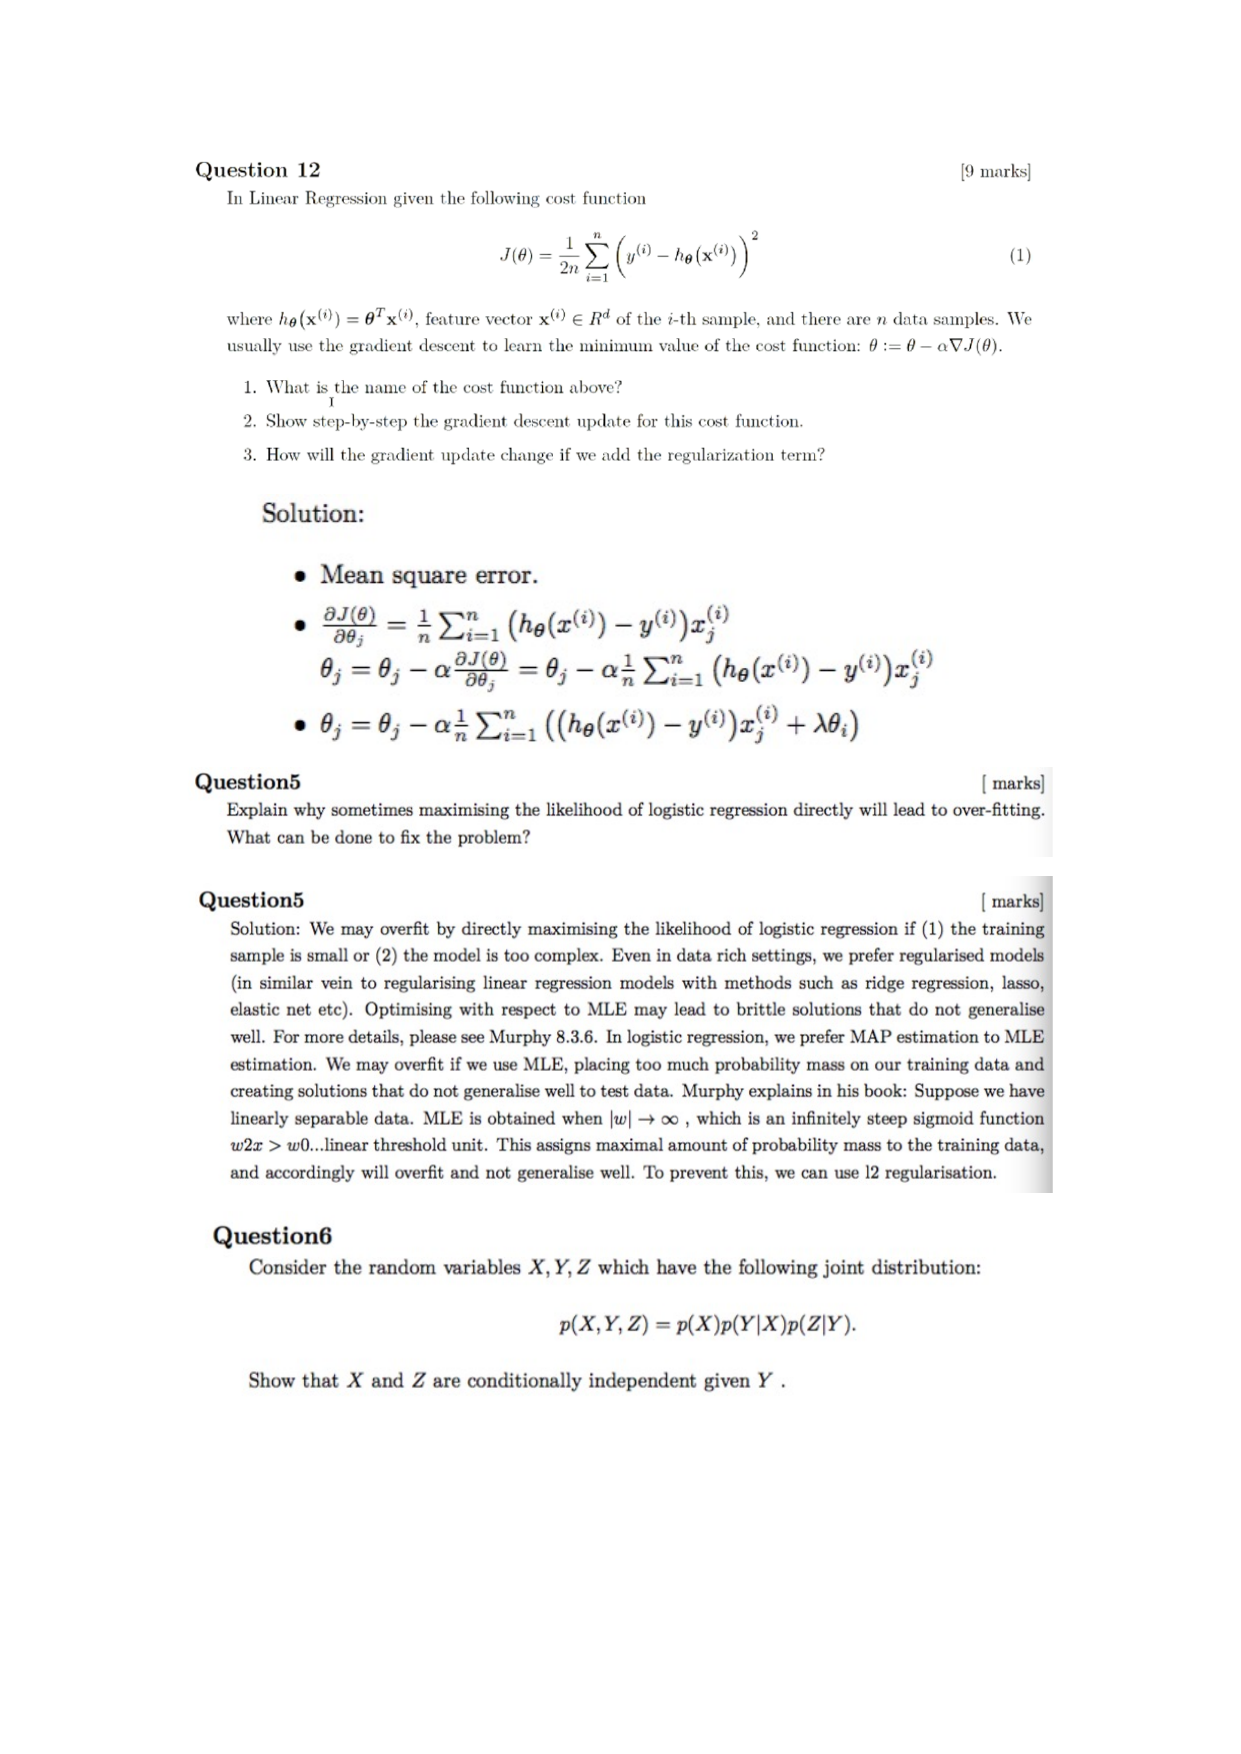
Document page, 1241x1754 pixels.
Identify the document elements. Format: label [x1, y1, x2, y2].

picture [187, 150, 1053, 476]
picture [187, 767, 1053, 857]
picture [187, 876, 1053, 1193]
picture [187, 1211, 1053, 1412]
picture [187, 494, 1053, 749]
